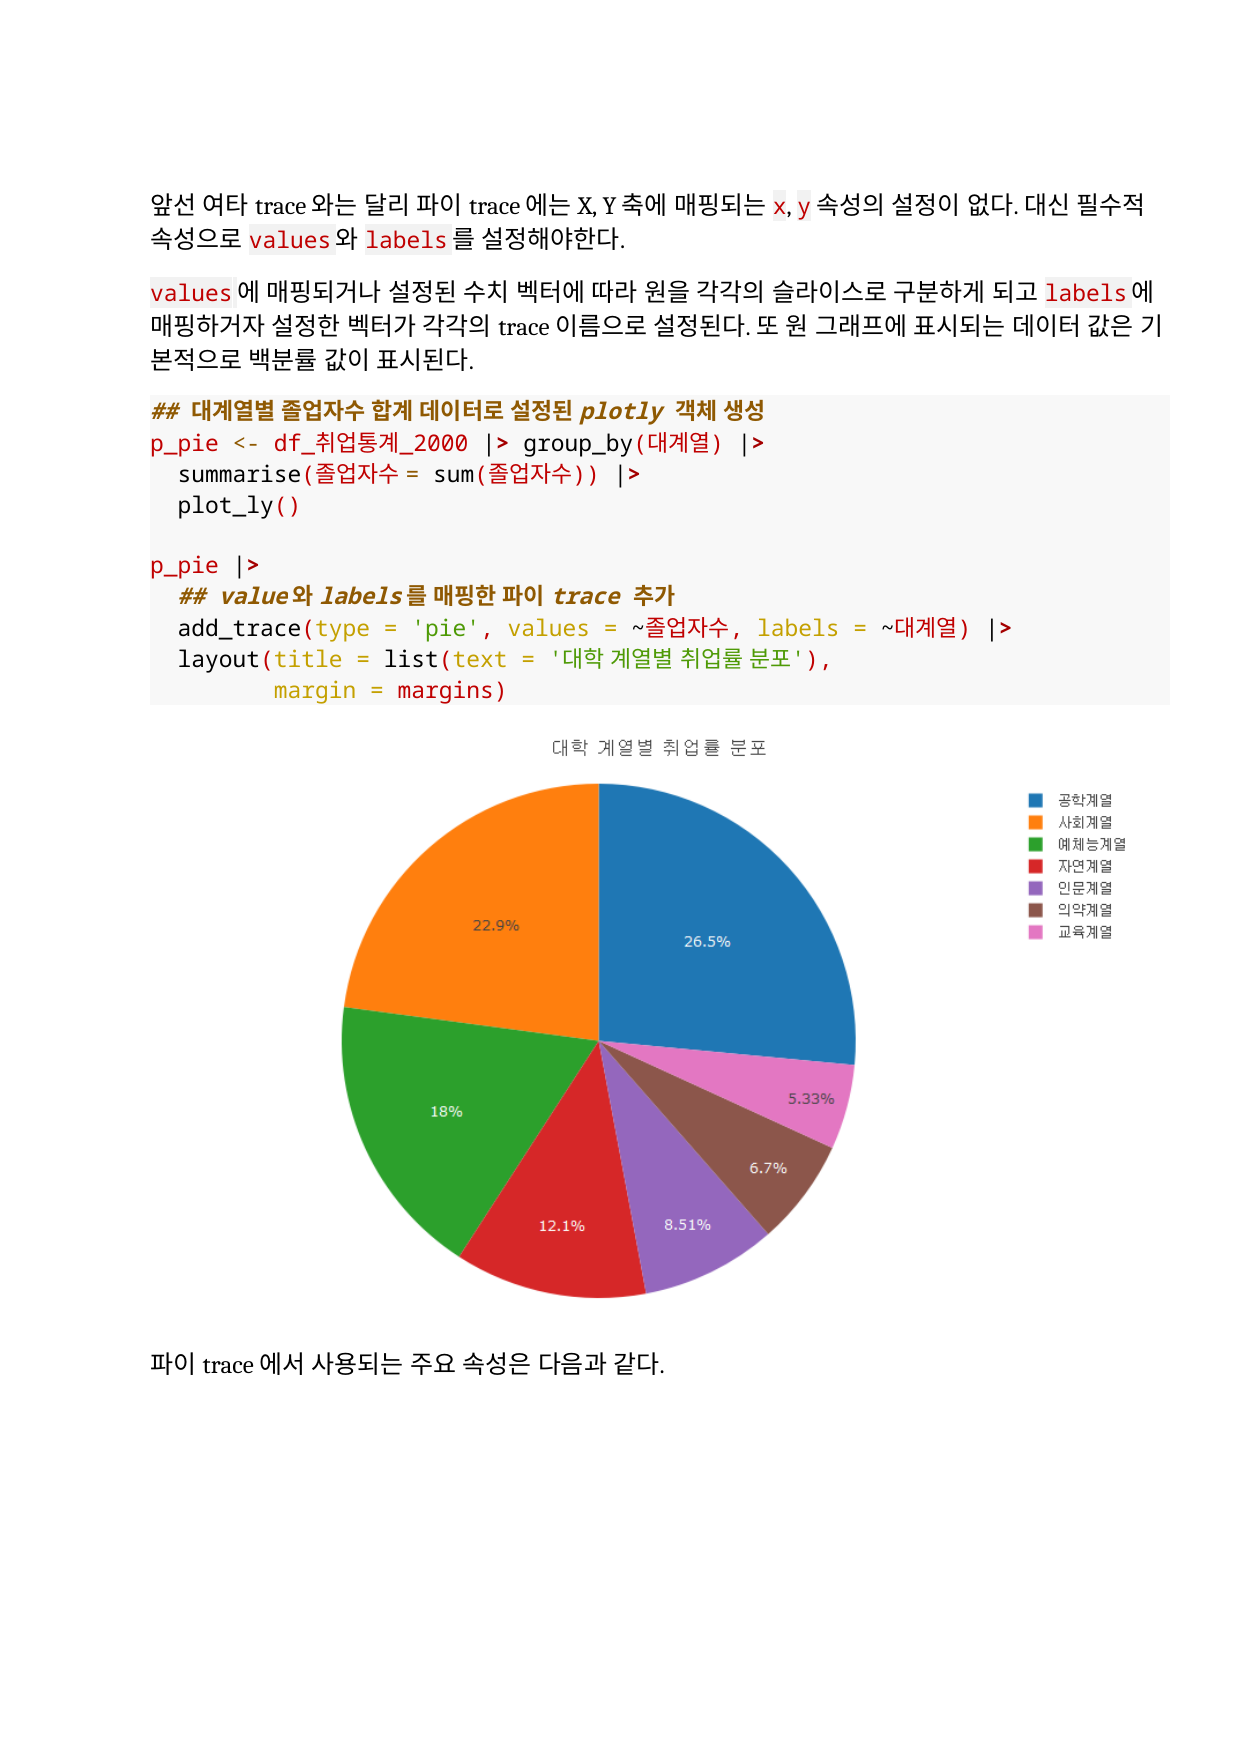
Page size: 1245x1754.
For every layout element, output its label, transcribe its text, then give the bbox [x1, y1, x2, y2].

text 파이 trace에서 사용되는 주요 속성은 다음과 같다. [150, 1347, 1170, 1381]
text values에 매핑되거나 설정된 수치 벡터에 따라 원을 각각의 슬라이스로 구분하게 되고 labels에 매핑하거자 설정한 벡터가 각각의 trace 이름으로 설정된다. 또 원 그래프에 표시되는 데이터 값은 기본적으로 백분률 값이 표시된다. [150, 274, 1170, 377]
text 앞선 여타 trace와는 달리 파이 trace에는 X, Y축에 매핑되는 x, y 속성의 설정이 없다. 대신 필수적 속성으로 values와 labels를 설정해야한다. [150, 187, 1170, 256]
text ## 대계열별 졸업자수 합계 데이터로 설정된 plotly 객체 생성 p_pie <- df_취업통계_2000 |> group_by(대계열) |> summarise(졸업자수 = sum(졸업자수)) |> plot_ly() p_pie |> ## value와 labels를 매핑한 파이 trace 추가 add_trace(type = 'pie', values = ~졸업자수, labels = ~대계열) |> layout(title = list(text = '대학 계열별 취업률 분포'), margin = margins) [150, 395, 1170, 705]
picture [172, 726, 1148, 1327]
